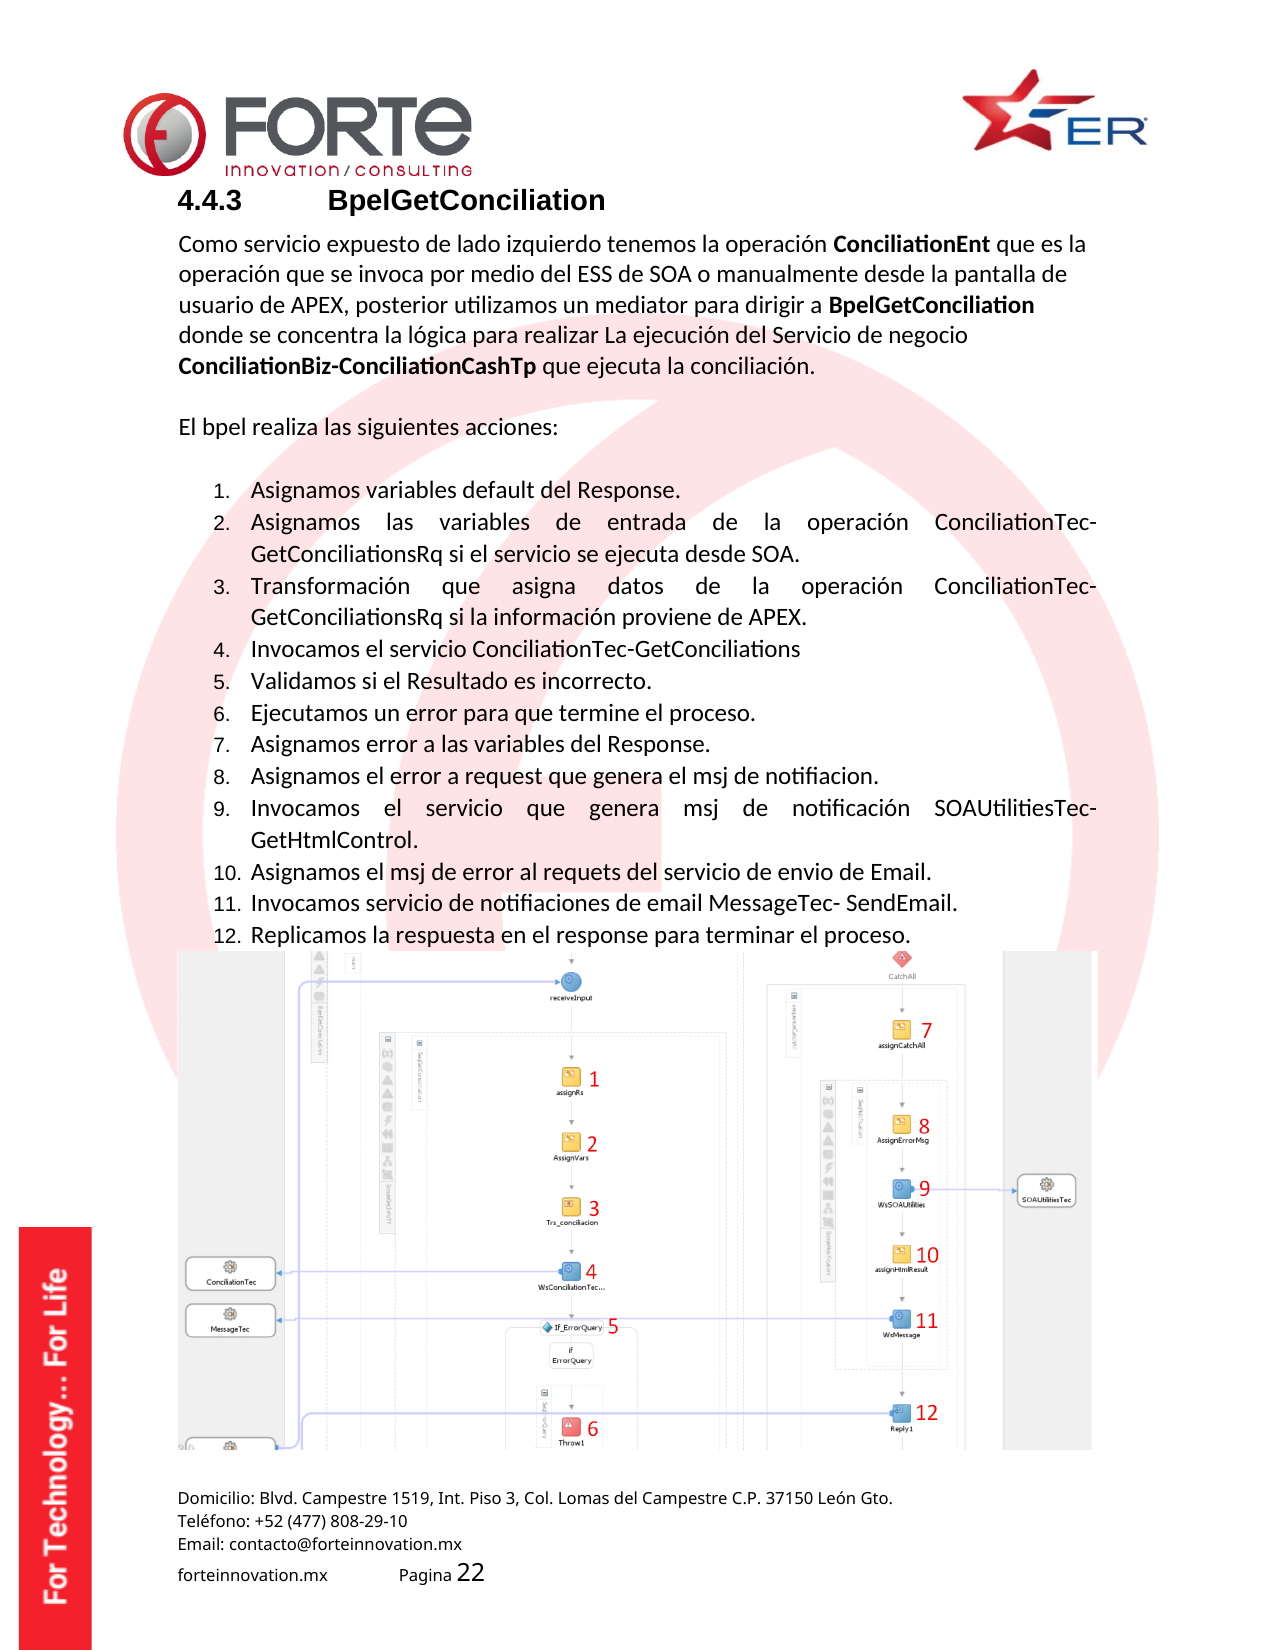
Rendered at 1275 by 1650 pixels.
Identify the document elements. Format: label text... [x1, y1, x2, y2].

list Asignamos el error a request que genera el msj de notifiacion. [213, 761, 1098, 791]
picture [177, 951, 1098, 1450]
list Replicamos la respuesta en el response para terminar el proceso. [213, 919, 1098, 950]
list Asignamos error a las variables del Response. [213, 729, 1098, 759]
text Como servicio expuesto de lado izquierdo tenemos la operación ConciliationEnt que es la operación que se invoca por medio del ESS de SOA o manualmente desde la pantalla de usuario de APEX, posterior utilizamos un mediator para dirigir a BpelGetConciliation donde se concentra la lógica para realizar La ejecución del Servicio de negocio ConciliationBiz-ConciliationCashTp que ejecuta la conciliación. [178, 228, 1098, 381]
picture [123, 93, 472, 176]
list Validamos si el Resultado es incorrecto. [213, 665, 1098, 695]
list Invocamos servicio de notifiaciones de email MessageTec- SendEmail. [213, 887, 1098, 918]
list Asignamos variables default del Response. [213, 475, 1098, 505]
list Asignamos las variables de entrada de la operación ConciliationTec-GetConciliationsRq si el servicio se ejecuta desde SOA. [213, 507, 1098, 568]
list Ejecutamos un error para que termine el proceso. [213, 697, 1098, 727]
list Invocamos el servicio ConciliationTec-GetConciliations [213, 633, 1098, 663]
list Transformación que asigna datos de la operación ConciliationTec-GetConciliationsRq si la información proviene de APEX. [213, 570, 1098, 632]
list Asignamos el msj de error al requets del servicio de envio de Email. [213, 856, 1098, 886]
picture [953, 67, 1157, 152]
text El bpel realiza las siguientes acciones: [178, 411, 1098, 442]
subtitle BpelGetConciliation [177, 183, 1098, 217]
list Invocamos el servicio que genera msj de notificación SOAUtilitiesTec- GetHtmlControl. [213, 792, 1098, 854]
